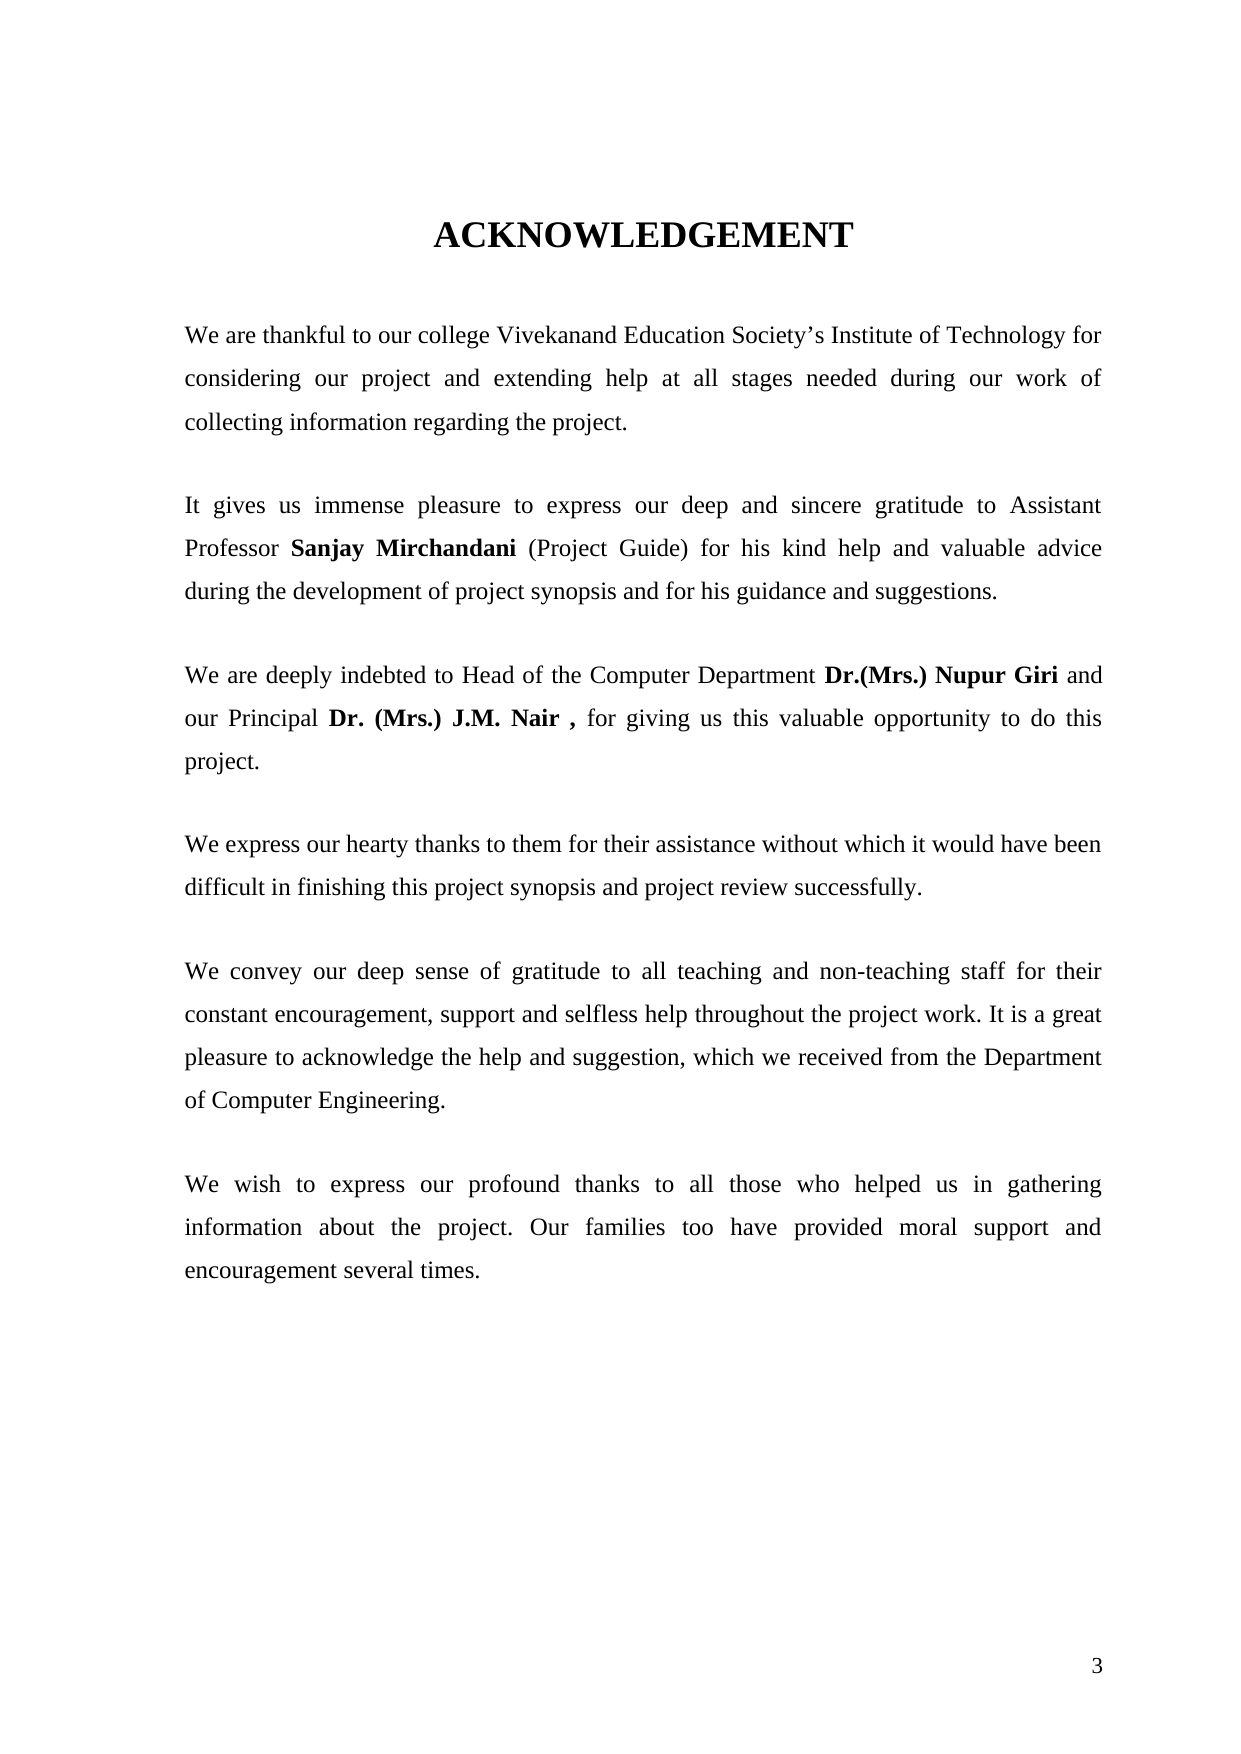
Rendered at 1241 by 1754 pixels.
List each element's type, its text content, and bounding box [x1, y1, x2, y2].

text We express our hearty thanks to them for their assistance without which it would have been difficult in finishing this project synopsis and project review successfully. [184, 829, 1103, 901]
text It gives us immense pleasure to express our deep and sincere gratitude to Assistant Professor Sanjay Mirchandani (Project Guide) for his kind help and valuable advice during the development of project synopsis and for his guidance and suggestions. [184, 490, 1103, 605]
subtitle ACKNOWLEDGEMENT [184, 212, 1103, 256]
text We are deeply indebted to Head of the Computer Department Dr.(Mrs.) Nupur Giri and our Principal Dr. (Mrs.) J.M. Nair , for giving us this valuable opportunity to do this project. [184, 660, 1103, 775]
text We wish to express our profound thanks to all those who helped us in gathering information about the project. Our families too have provided moral support and encouragement several times. [184, 1169, 1103, 1284]
text We are thankful to our college Vivekanand Education Society’s Institute of Technology for considering our project and extending help at all stages needed during our work of collecting information regarding the project. [184, 320, 1103, 435]
text We convey our deep sense of gratitude to all teaching and non-teaching staff for their constant encouragement, support and selfless help throughout the project work. It is a great pleasure to acknowledge the help and suggestion, which we received from the Department of Computer Engineering. [184, 956, 1103, 1114]
